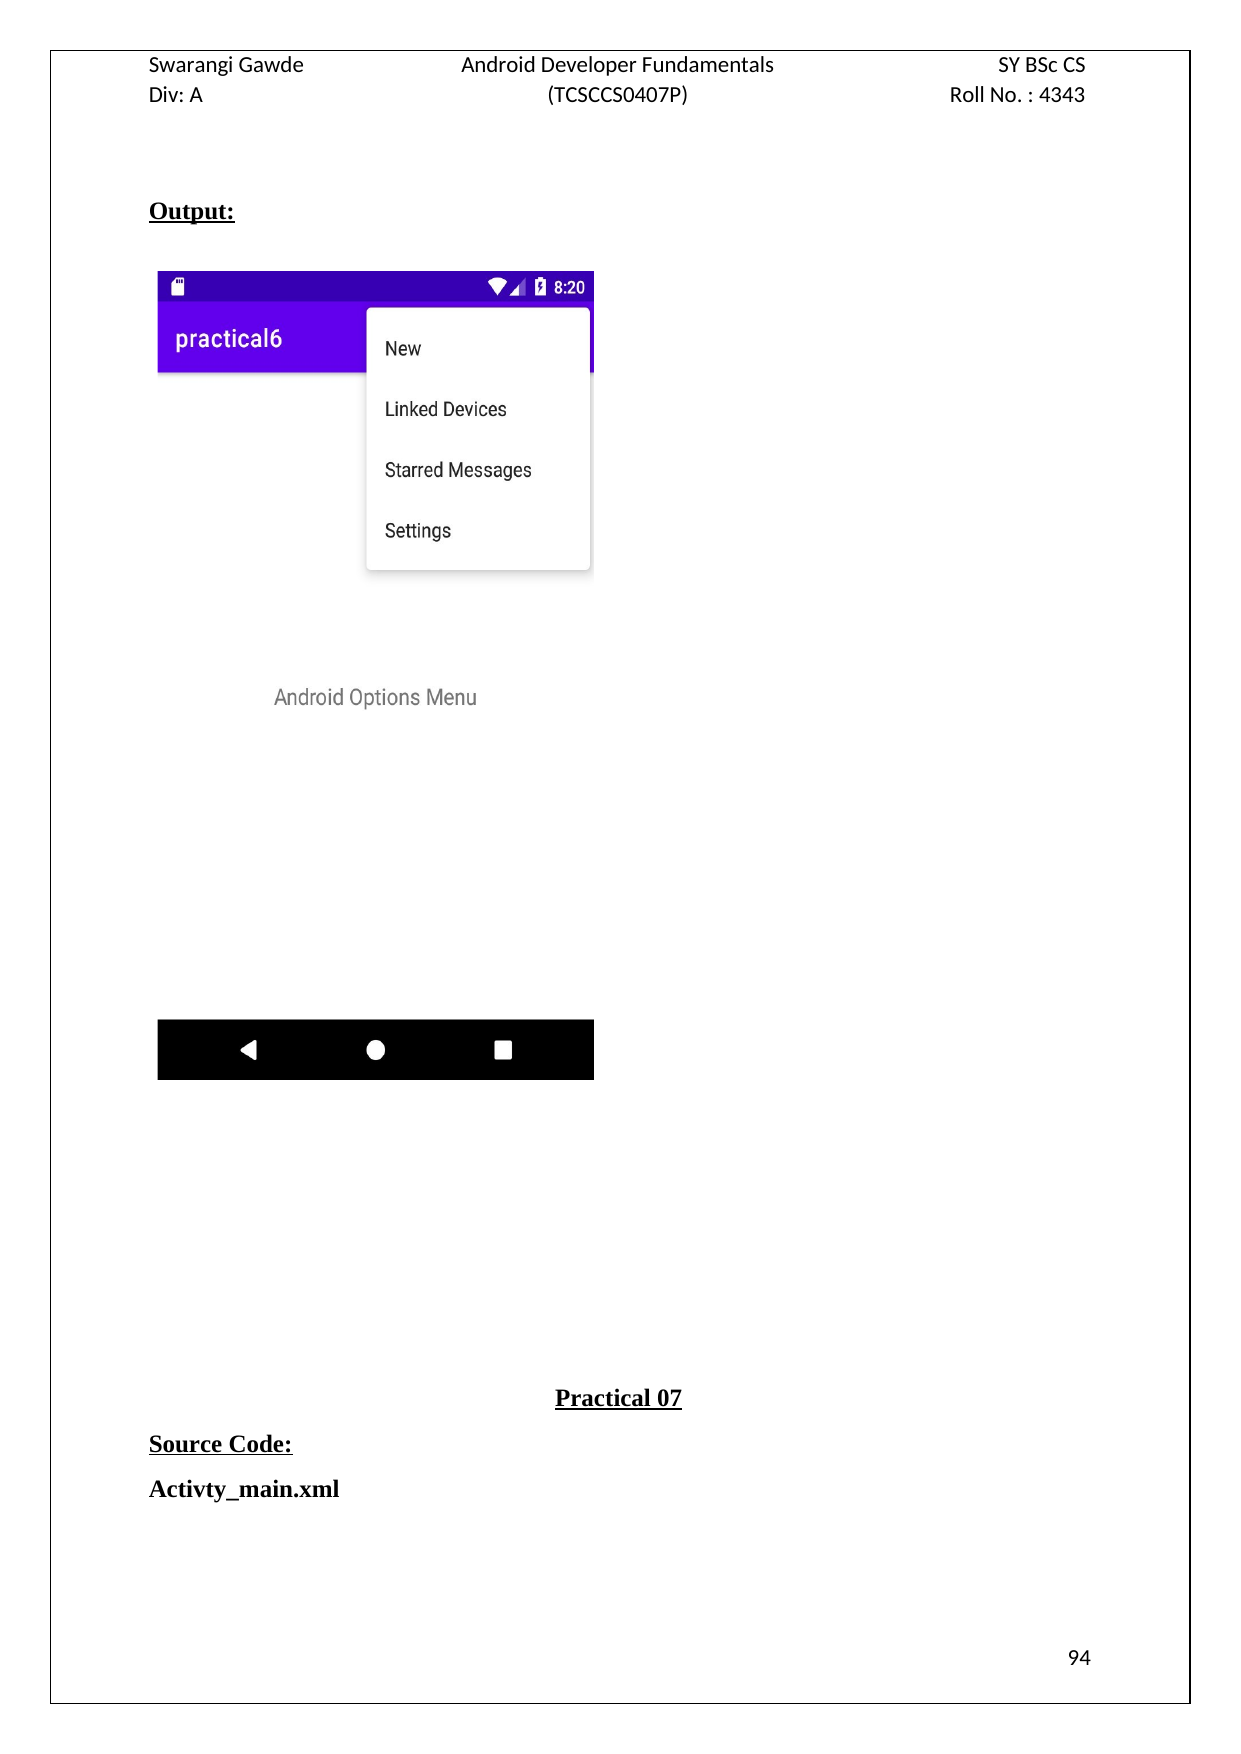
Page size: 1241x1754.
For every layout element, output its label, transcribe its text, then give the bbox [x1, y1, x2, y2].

picture [157, 271, 594, 1080]
text Practical 07 Source Code: [148, 1383, 757, 1457]
text Output: [148, 196, 757, 225]
subtitle Activty_main.xml [148, 1474, 428, 1502]
